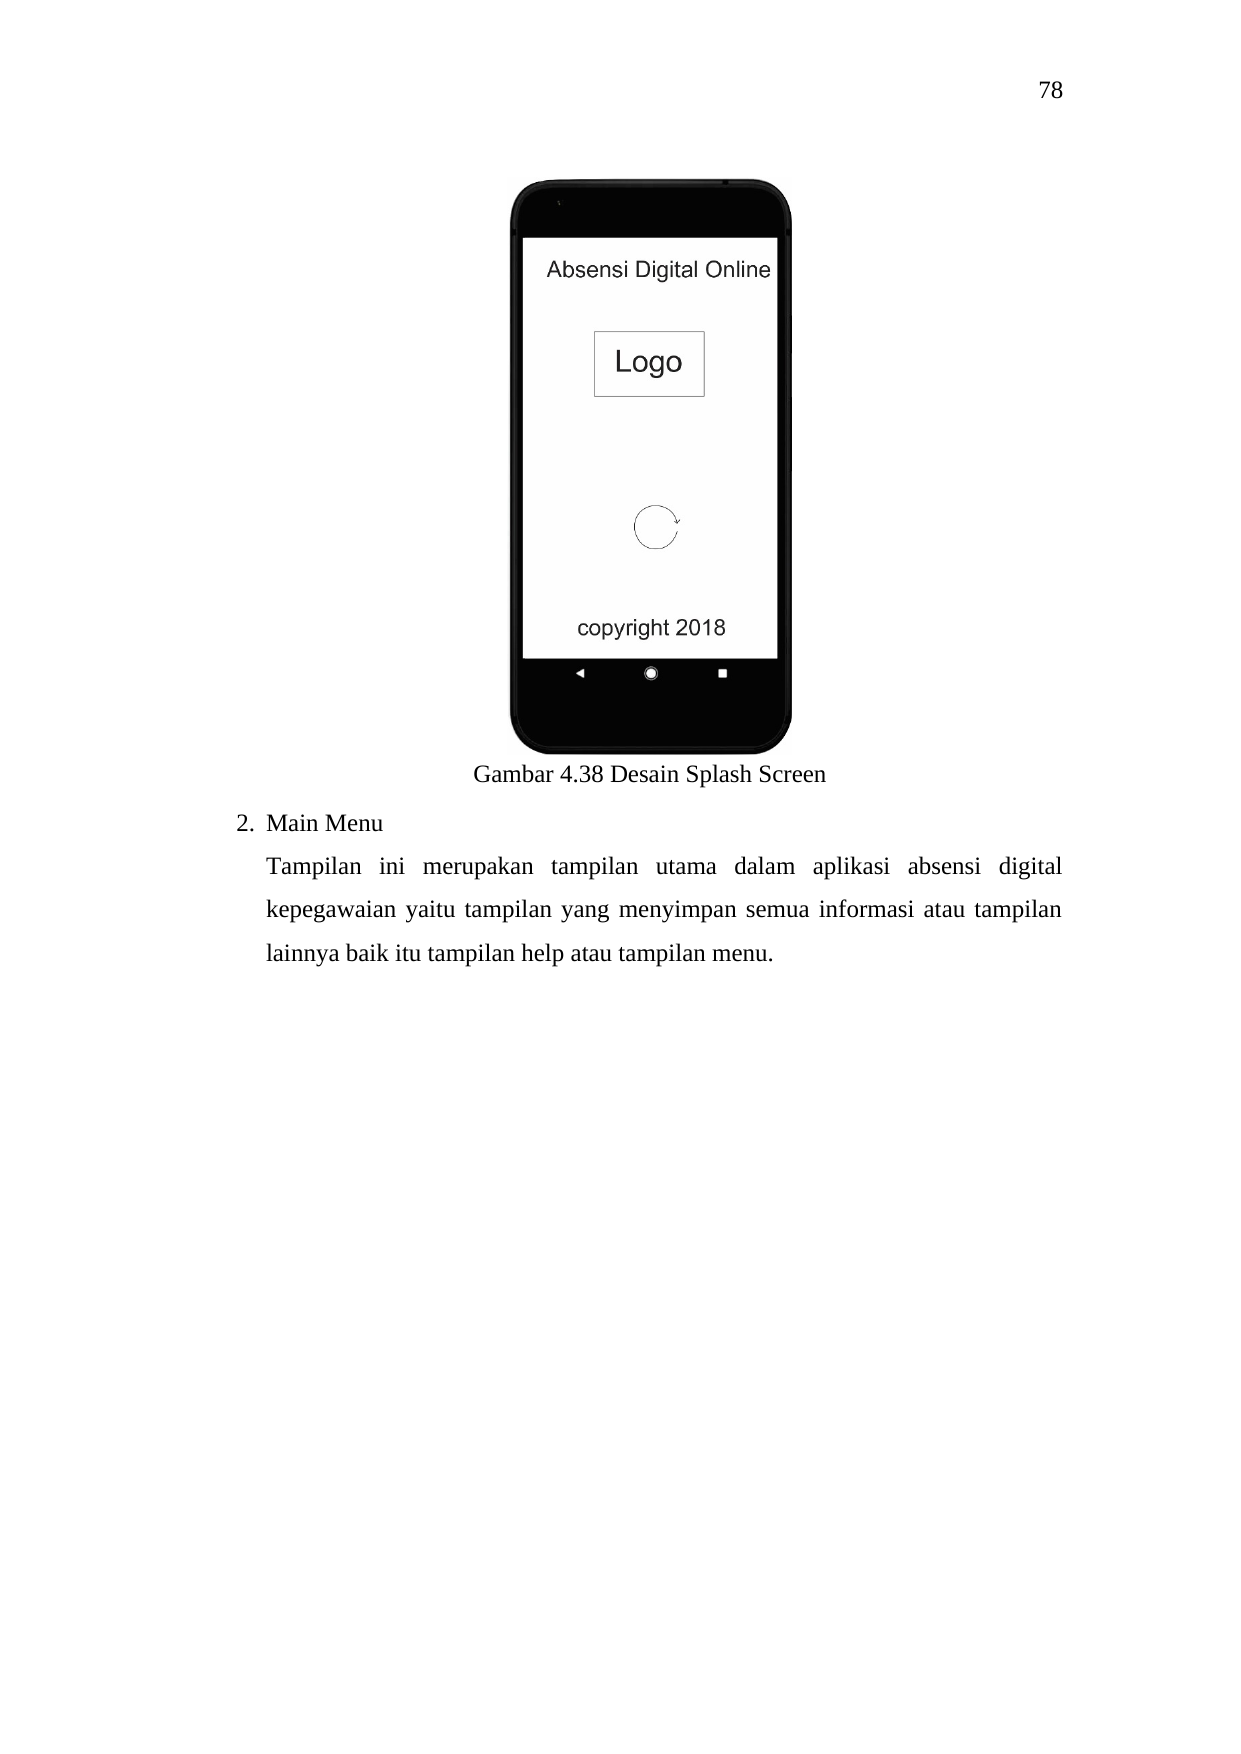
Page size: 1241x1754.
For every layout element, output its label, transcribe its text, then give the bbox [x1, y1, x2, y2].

picture [507, 177, 792, 755]
list Main Menu [236, 808, 1063, 837]
list Tampilan ini merupakan tampilan utama dalam aplikasi absensi digital kepegawaian yaitu tampilan yang menyimpan semua informasi atau tampilan lainnya baik itu tampilan help atau tampilan menu. [266, 851, 1063, 966]
